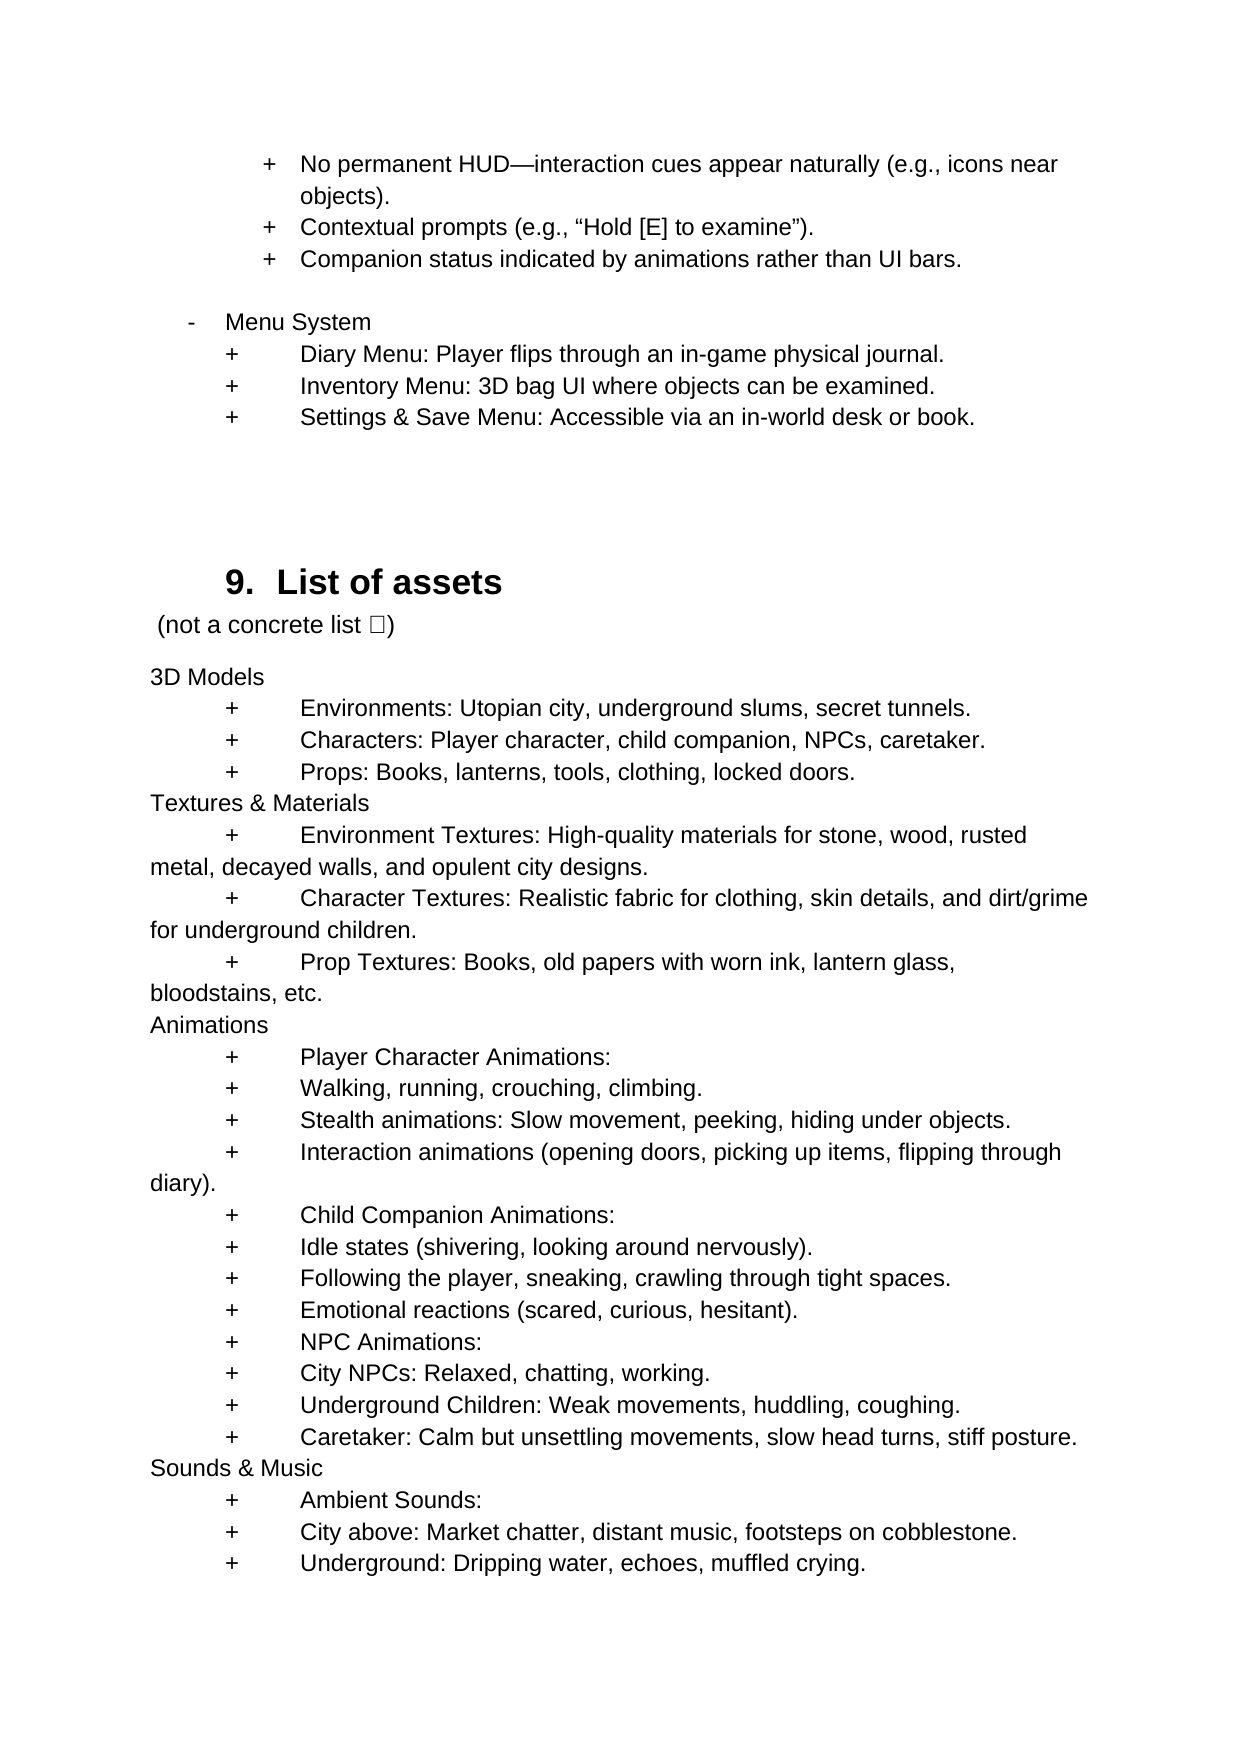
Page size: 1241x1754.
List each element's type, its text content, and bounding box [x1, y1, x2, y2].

list No permanent HUD—interaction cues appear naturally (e.g., icons near objects). [262, 150, 1090, 209]
text + City above: Market chatter, distant music, footsteps on cobblestone. [150, 1518, 1090, 1545]
text + Environment Textures: High-quality materials for stone, wood, rusted metal, decayed walls, and opulent city designs. [150, 821, 1090, 880]
text + Idle states (shivering, looking around nervously). [150, 1233, 1090, 1260]
text Sounds & Music [150, 1454, 1090, 1482]
text + Player Character Animations: [150, 1043, 1090, 1070]
text + Environments: Utopian city, underground slums, secret tunnels. [150, 694, 1090, 722]
text + Ambient Sounds: [150, 1486, 1090, 1514]
text + Props: Books, lanterns, tools, clothing, locked doors. [150, 758, 1090, 785]
text + Settings & Save Menu: Accessible via an in-world desk or book. [150, 403, 1090, 431]
text + Diary Menu: Player flips through an in-game physical journal. [150, 340, 1090, 368]
text + Stealth animations: Slow movement, peeking, hiding under objects. [150, 1106, 1090, 1134]
list Menu System [187, 308, 1090, 336]
text + Character Textures: Realistic fabric for clothing, skin details, and dirt/grime for underground children. [150, 884, 1090, 944]
text + NPC Animations: [150, 1328, 1090, 1355]
text + Inventory Menu: 3D bag UI where objects can be examined. [150, 372, 1090, 399]
subtitle 9. List of assets [225, 561, 1090, 602]
list Contextual prompts (e.g., “Hold [E] to examine”). [262, 213, 1090, 241]
text + Walking, running, crouching, climbing. [150, 1074, 1090, 1102]
text Animations [150, 1011, 1090, 1039]
text (not a concrete list 🫠) [150, 610, 1090, 639]
text Textures & Materials [150, 789, 1090, 817]
text + City NPCs: Relaxed, chatting, working. [150, 1359, 1090, 1387]
text + Caretaker: Calm but unsettling movements, slow head turns, stiff posture. [150, 1423, 1090, 1450]
text + Characters: Player character, child companion, NPCs, caretaker. [150, 726, 1090, 754]
list Companion status indicated by animations rather than UI bars. [262, 245, 1090, 273]
text + Underground: Dripping water, echoes, muffled crying. [150, 1549, 1090, 1577]
text + Interaction animations (opening doors, picking up items, flipping through diary). [150, 1138, 1090, 1197]
text + Underground Children: Weak movements, huddling, coughing. [150, 1391, 1090, 1419]
text + Emotional reactions (scared, curious, hesitant). [150, 1296, 1090, 1324]
text + Prop Textures: Books, old papers with worn ink, lantern glass, bloodstains, etc. [150, 948, 1090, 1007]
text + Child Companion Animations: [150, 1201, 1090, 1229]
text 3D Models [150, 663, 1090, 690]
text + Following the player, sneaking, crawling through tight spaces. [150, 1264, 1090, 1292]
